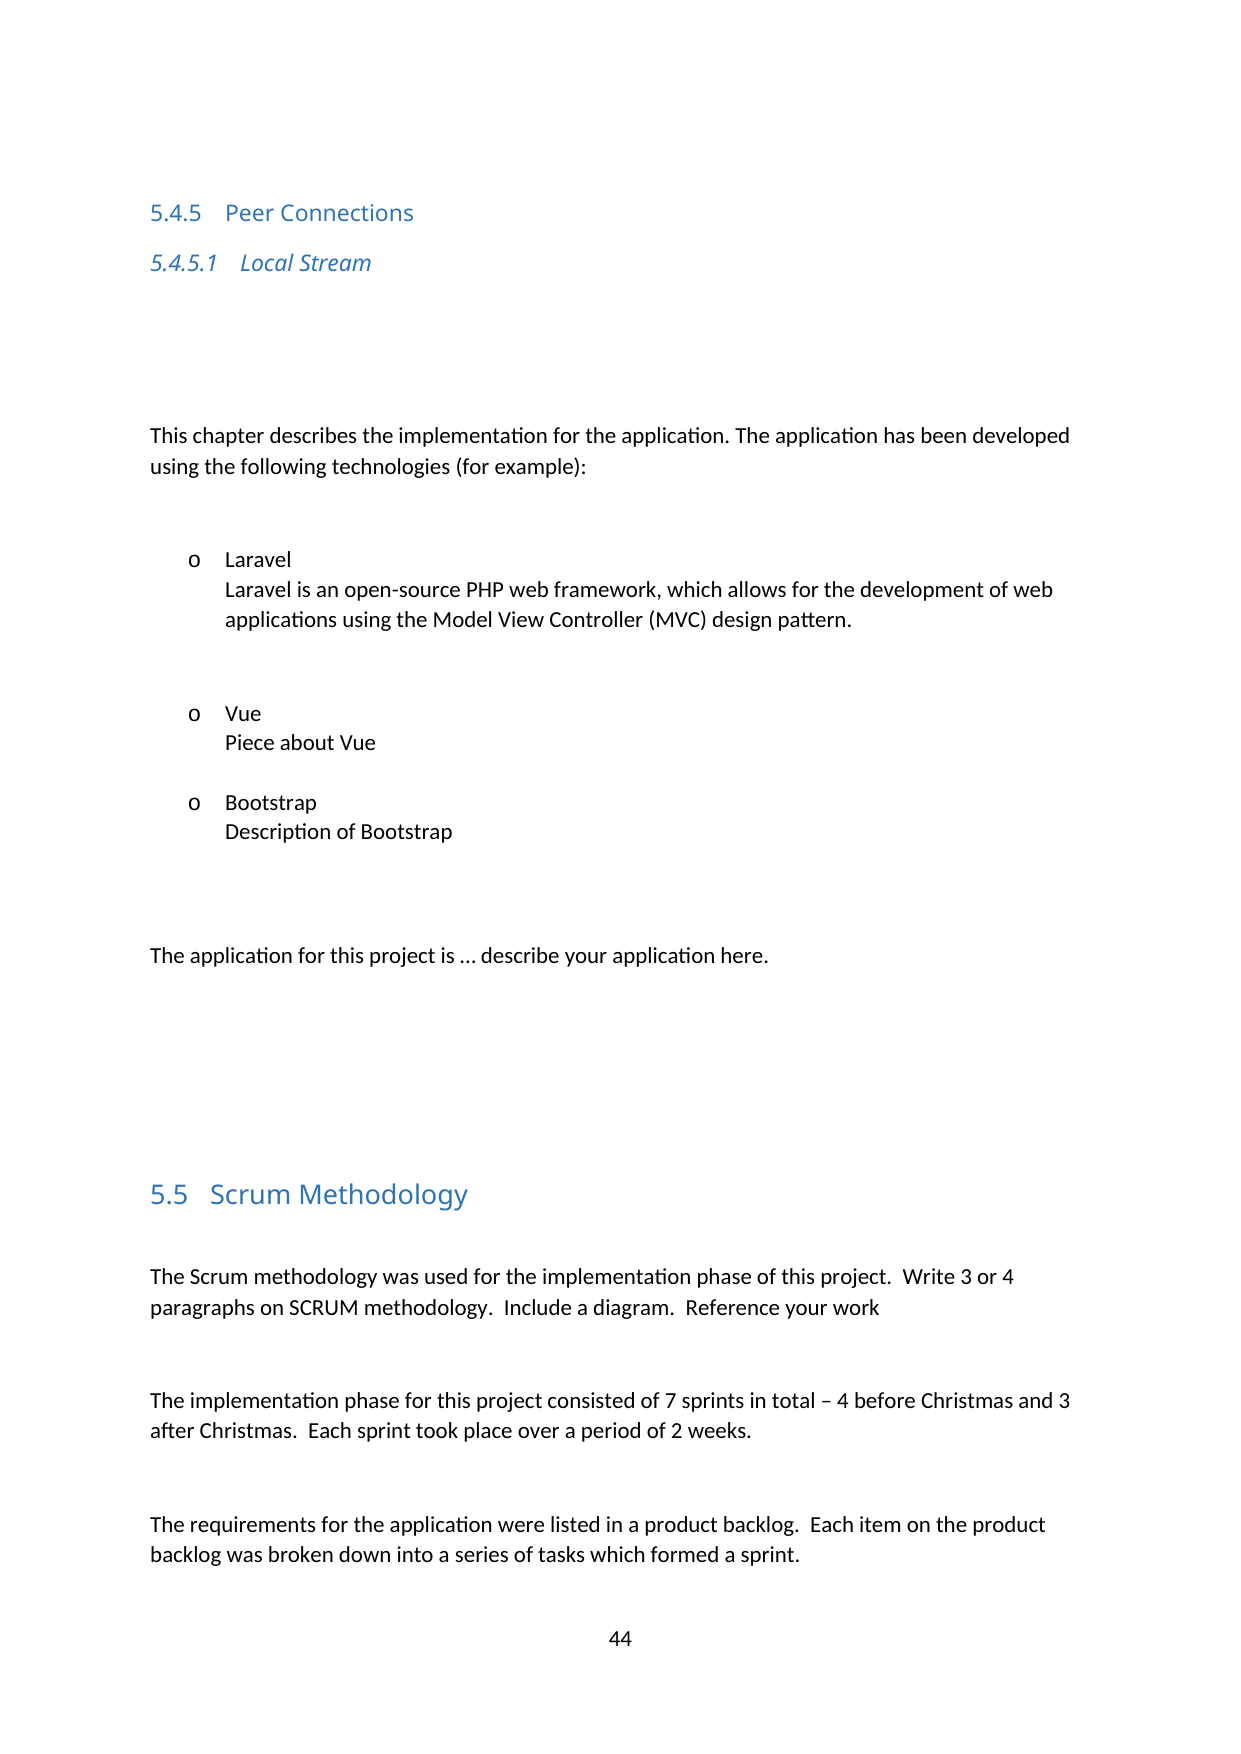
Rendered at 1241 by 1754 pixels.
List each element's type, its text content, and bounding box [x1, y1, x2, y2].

text This chapter describes the implementation for the application. The application has been developed using the following technologies (for example): [150, 422, 1090, 480]
list Piece about Vue [225, 728, 1090, 756]
text The implementation phase for this project consisted of 7 sprints in total – 4 before Christmas and 3 after Christmas. Each sprint took place over a period of 2 weeks. [150, 1386, 1090, 1445]
list Laravel [187, 546, 1090, 575]
list Vue [187, 699, 1090, 728]
text Laravel is an open-source PHP web framework, which allows for the development of web applications using the Model View Controller (MVC) design pattern. [225, 575, 1090, 633]
subtitle Local Stream [150, 247, 1090, 278]
subtitle Peer Connections [150, 197, 1090, 228]
list Description of Bootstrap [225, 817, 1090, 846]
text The Scrum methodology was used for the implementation phase of this project. Write 3 or 4 paragraphs on SCRUM methodology. Include a diagram. Reference your work [150, 1262, 1090, 1321]
text The application for this project is … describe your application here. [150, 941, 1090, 969]
subtitle Scrum Methodology [150, 1176, 1090, 1213]
list Bootstrap [187, 788, 1090, 817]
text The requirements for the application were listed in a product backlog. Each item on the product backlog was broken down into a series of tasks which formed a sprint. [150, 1510, 1090, 1569]
